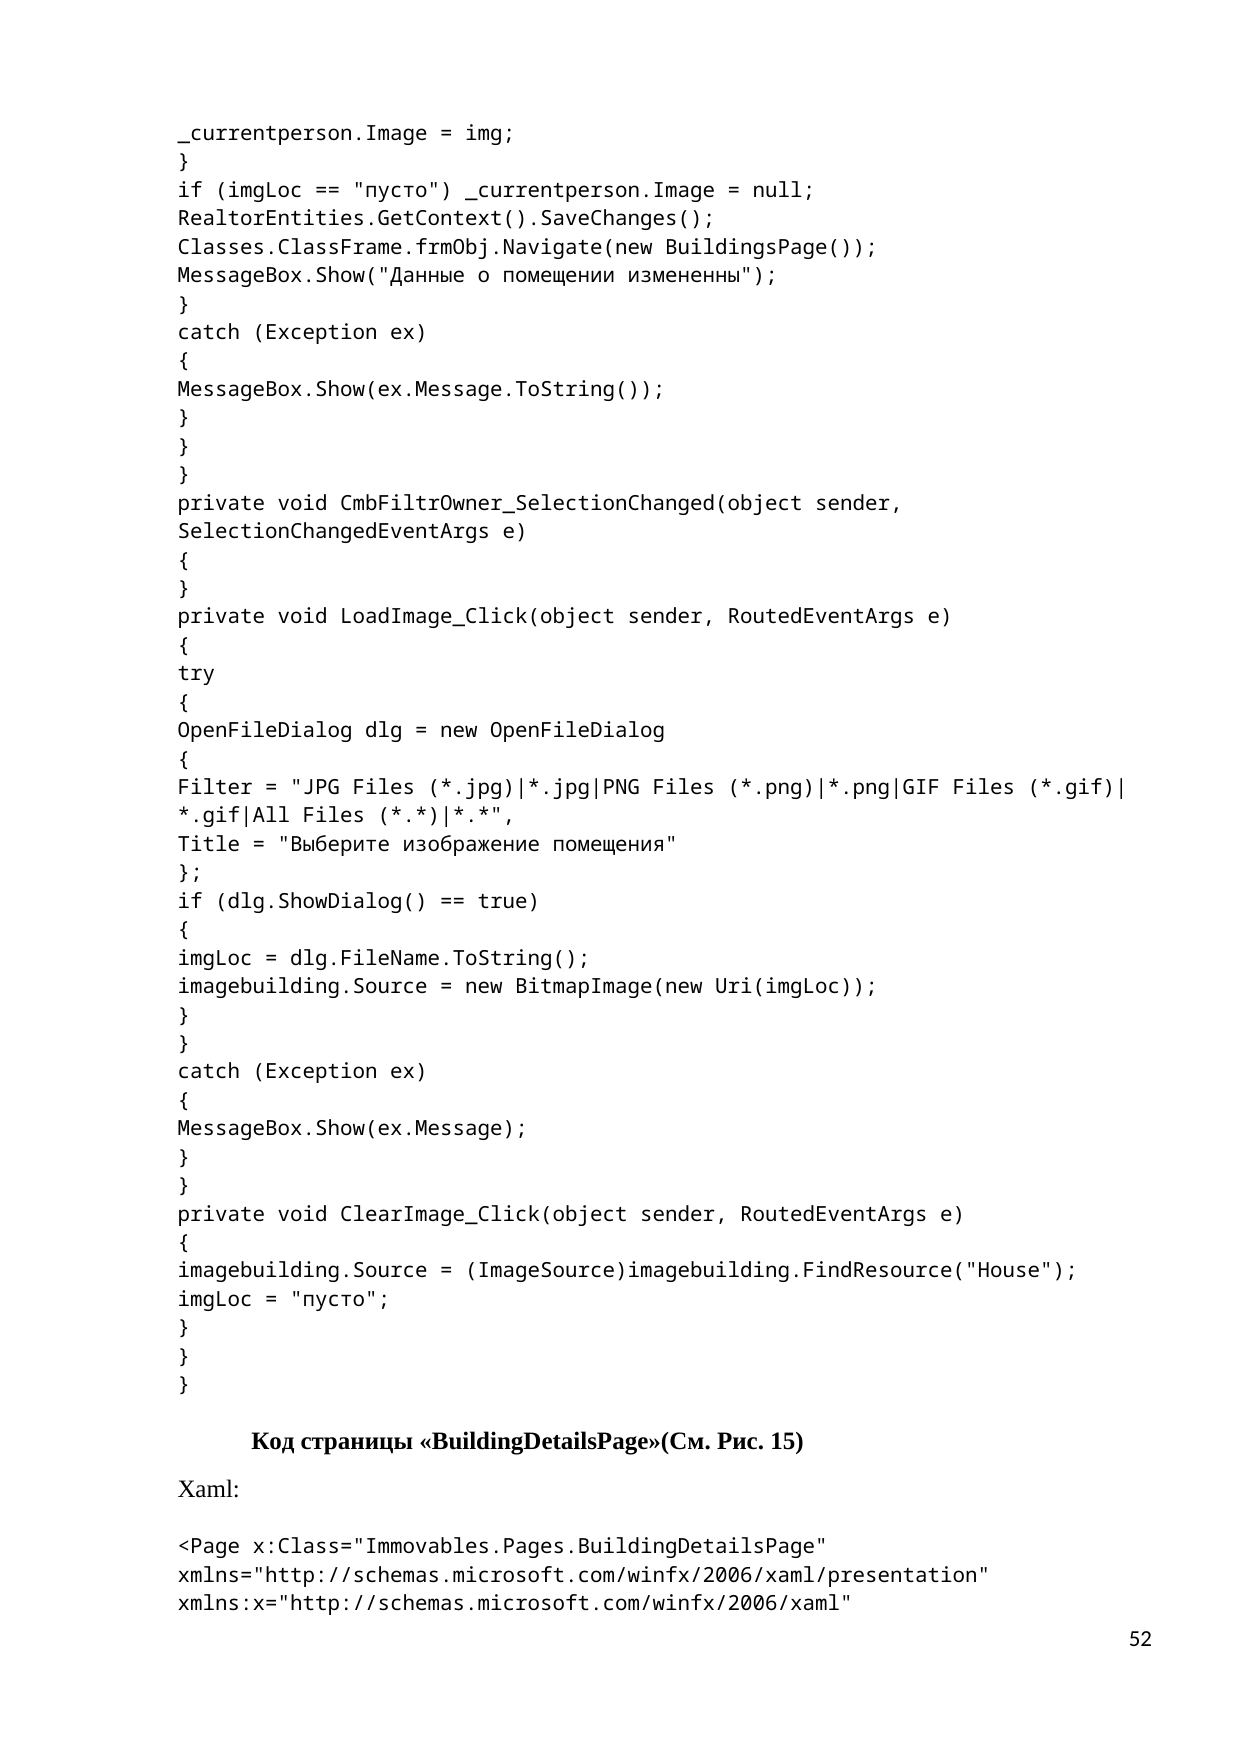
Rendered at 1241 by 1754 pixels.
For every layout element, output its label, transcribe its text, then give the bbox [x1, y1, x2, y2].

text } [177, 573, 1152, 602]
text try [177, 658, 1152, 687]
text MessageBox.Show(ex.Message.ToString()); [177, 374, 1152, 402]
text imagebuilding.Source = new BitmapImage(new Uri(imgLoc)); [177, 971, 1152, 1000]
text OpenFileDialog dlg = new OpenFileDialog [177, 715, 1152, 744]
text Classes.ClassFrame.frmObj.Navigate(new BuildingsPage()); [177, 232, 1152, 260]
text } [177, 147, 1152, 175]
text xmlns="http://schemas.microsoft.com/winfx/2006/xaml/presentation" [177, 1560, 1152, 1588]
text RealtorEntities.GetContext().SaveChanges(); [177, 203, 1152, 232]
text catch (Exception ex) [177, 1057, 1152, 1085]
text } [177, 459, 1152, 488]
text { [177, 1085, 1152, 1113]
text } [177, 1369, 1152, 1398]
text Код страницы «BuildingDetailsPage»(См. Рис. 15) [177, 1426, 1152, 1455]
text { [177, 687, 1152, 715]
text { [177, 346, 1152, 374]
text } [177, 289, 1152, 317]
text { [177, 744, 1152, 772]
text Filter = "JPG Files (*.jpg)|*.jpg|PNG Files (*.png)|*.png|GIF Files (*.gif)|*.gif|All Files (*.*)|*.*", [177, 772, 1152, 829]
text Title = "Выберите изображение помещения" [177, 829, 1152, 857]
text MessageBox.Show("Данные о помещении измененны"); [177, 260, 1152, 289]
text } [177, 1142, 1152, 1170]
text catch (Exception ex) [177, 317, 1152, 346]
text } [177, 1000, 1152, 1028]
text { [177, 630, 1152, 658]
text MessageBox.Show(ex.Message); [177, 1113, 1152, 1142]
text } [177, 1341, 1152, 1369]
text private void ClearImage_Click(object sender, RoutedEventArgs e) [177, 1199, 1152, 1227]
text }; [177, 857, 1152, 886]
text } [177, 402, 1152, 431]
text xmlns:x="http://schemas.microsoft.com/winfx/2006/xaml" [177, 1588, 1152, 1617]
text imgLoc = "пусто"; [177, 1284, 1152, 1312]
text imgLoc = dlg.FileName.ToString(); [177, 943, 1152, 971]
text <Page x:Class="Immovables.Pages.BuildingDetailsPage" [177, 1531, 1152, 1560]
text private void LoadImage_Click(object sender, RoutedEventArgs e) [177, 602, 1152, 630]
text } [177, 431, 1152, 459]
text _currentperson.Image = img; [177, 118, 1152, 147]
text imagebuilding.Source = (ImageSource)imagebuilding.FindResource("House"); [177, 1256, 1152, 1284]
text if (imgLoc == "пусто") _currentperson.Image = null; [177, 175, 1152, 203]
text { [177, 545, 1152, 573]
text } [177, 1170, 1152, 1199]
text } [177, 1028, 1152, 1057]
text Xaml: [177, 1474, 1152, 1503]
text { [177, 914, 1152, 943]
text } [177, 1312, 1152, 1341]
text { [177, 1227, 1152, 1256]
text if (dlg.ShowDialog() == true) [177, 886, 1152, 914]
text private void CmbFiltrOwner_SelectionChanged(object sender, SelectionChangedEventArgs e) [177, 488, 1152, 545]
